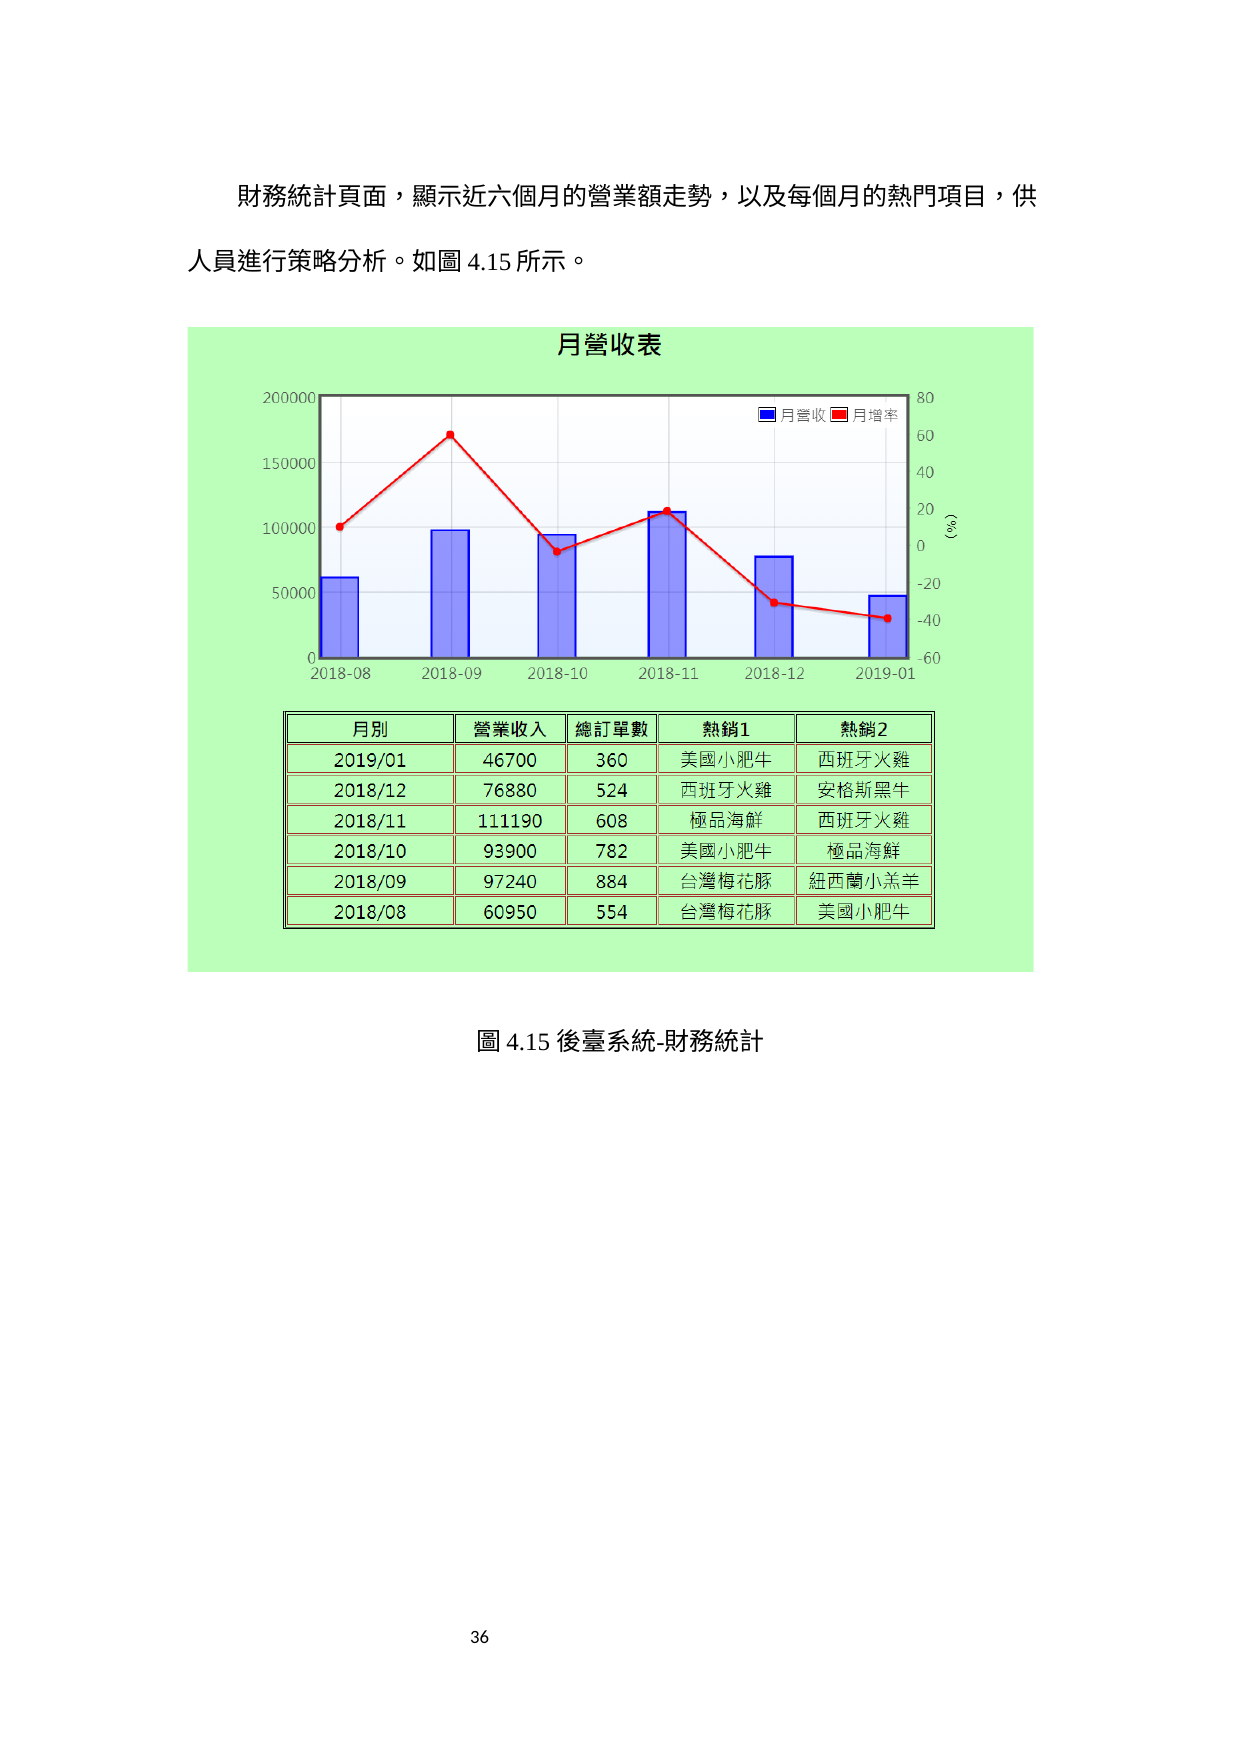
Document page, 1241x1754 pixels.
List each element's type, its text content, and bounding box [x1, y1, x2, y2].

picture [187, 327, 1034, 972]
text 財務統計頁面，顯示近六個月的營業額走勢，以及每個月的熱門項目，供人員進行策略分析。如圖4.15所示。 [187, 162, 1053, 292]
text 圖4.15 後臺系統-財務統計 [187, 1007, 1053, 1072]
